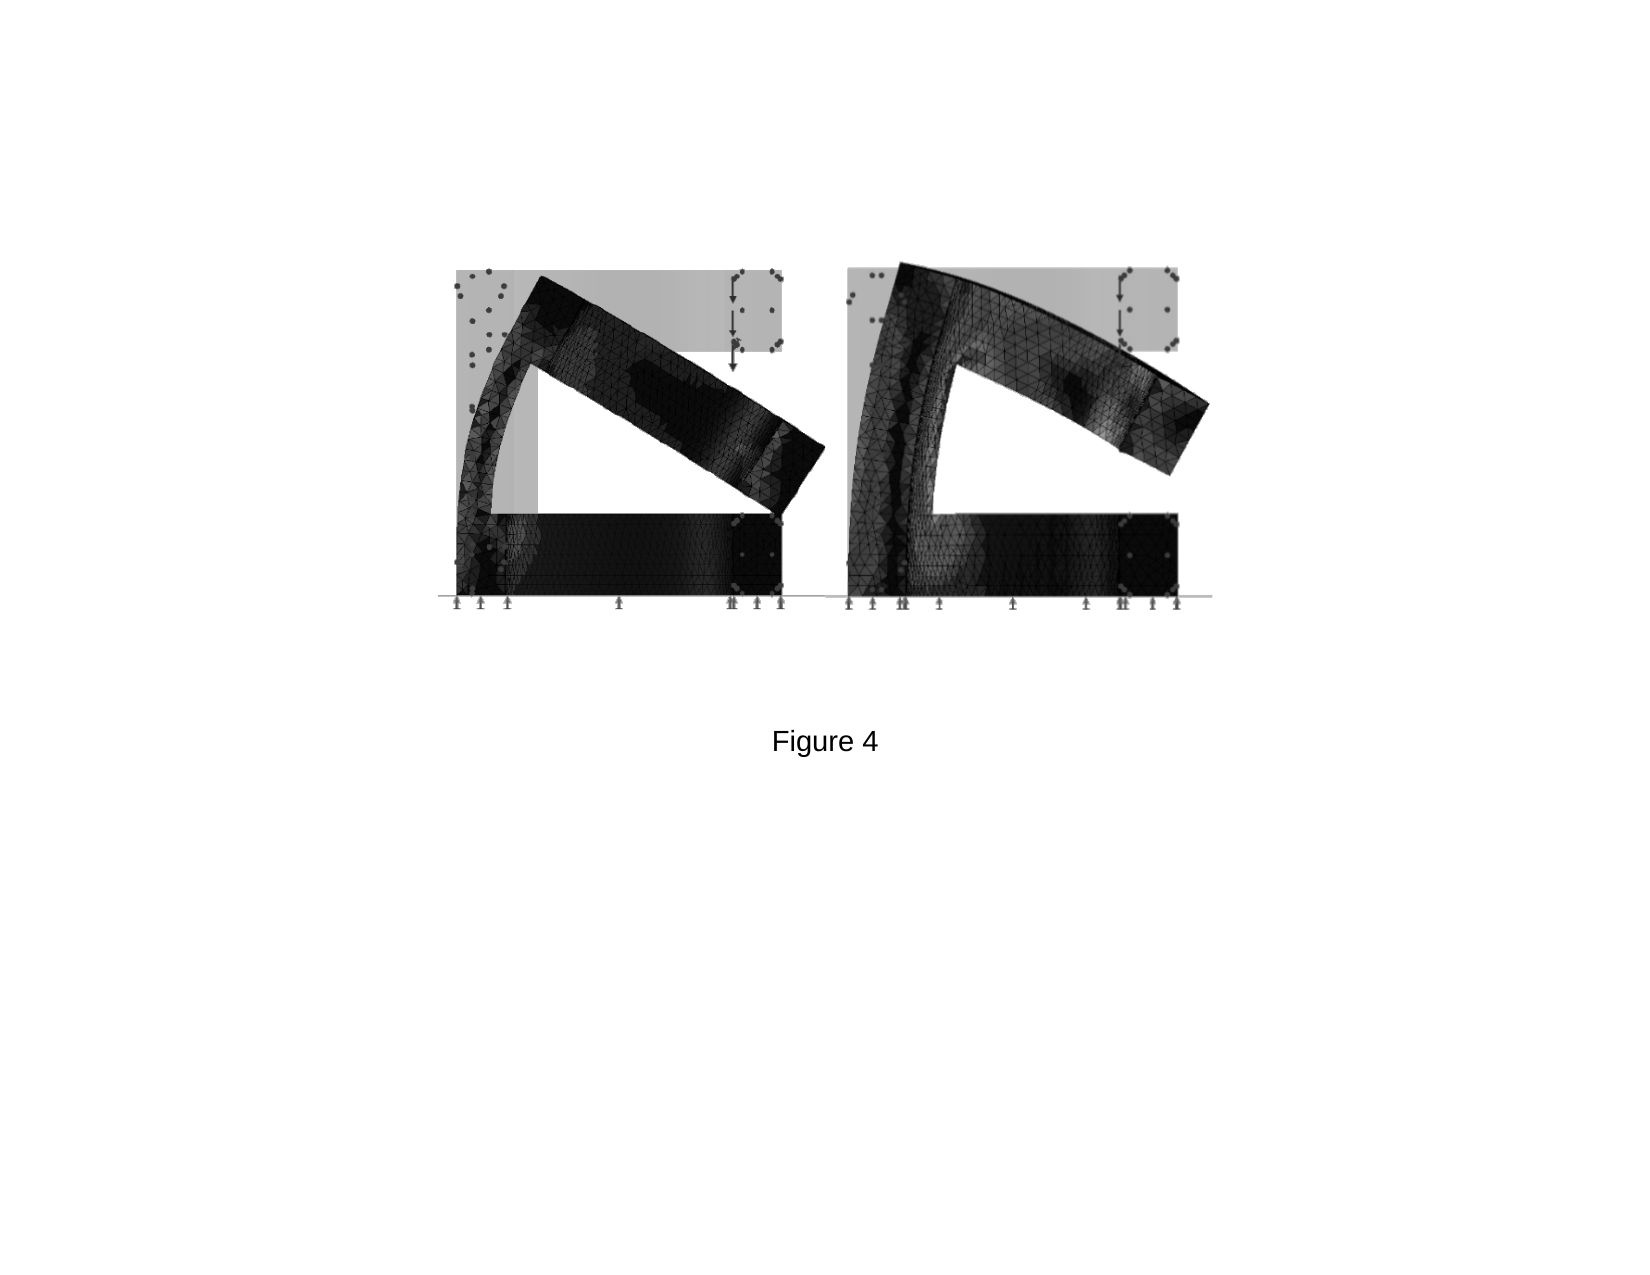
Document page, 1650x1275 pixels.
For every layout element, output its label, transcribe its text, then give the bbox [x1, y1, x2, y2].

text Figure 4 [150, 724, 1500, 758]
